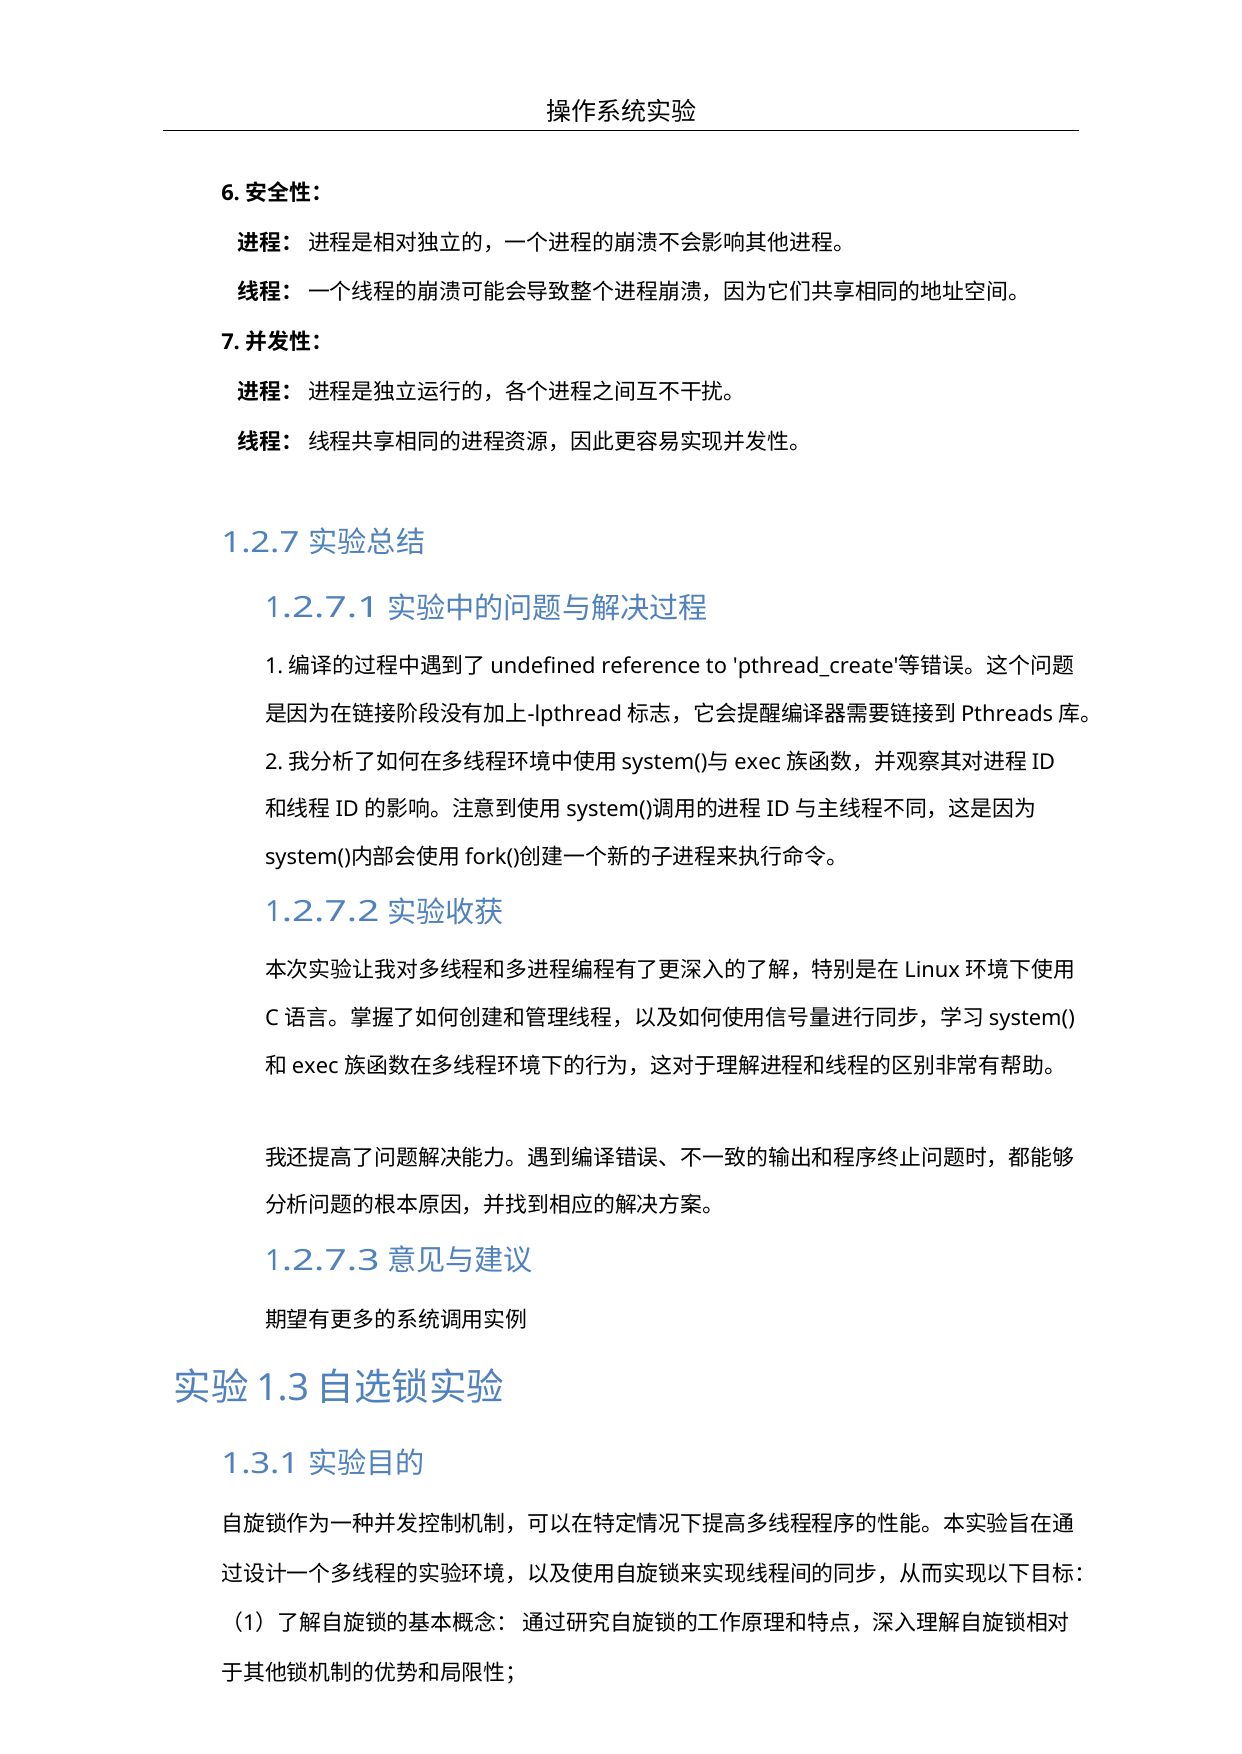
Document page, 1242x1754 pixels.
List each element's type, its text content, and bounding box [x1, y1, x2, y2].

text 1.2.7.1 实验中的问题与解决过程 [265, 582, 1081, 626]
text （1）了解自旋锁的基本概念： 通过研究自旋锁的工作原理和特点，深入理解自旋锁相对于其他锁机制的优势和局限性； [221, 1604, 1082, 1687]
text 2. 我分析了如何在多线程环境中使用 system()与 exec 族函数，并观察其对进程ID 和线程 ID 的影响。注意到使用 system()调用的进程 ID 与主线程不同，这是因为 system()内部会使用 fork()创建一个新的子进程来执行命令。 [265, 744, 1081, 871]
text 1.2.7.2 实验收获 [265, 886, 1081, 930]
text 进程： 进程是独立运行的，各个进程之间互不干扰。 [237, 372, 1081, 406]
text 期望有更多的系统调用实例 [265, 1301, 1081, 1334]
text 1.2.7.3 意见与建议 [265, 1235, 1081, 1279]
text 自旋锁作为一种并发控制机制，可以在特定情况下提高多线程程序的性能。本实验旨在通过设计一个多线程的实验环境，以及使用自旋锁来实现线程间的同步，从而实现以下目标： [221, 1504, 1082, 1587]
text 实验1.3自选锁实验 [173, 1357, 1069, 1411]
text 1. 编译的过程中遇到了 undefined reference to 'pthread_create'等错误。这个问题是因为在链接阶段没有加上-lpthread 标志，它会提醒编译器需要链接到 Pthreads 库。 [265, 648, 1081, 728]
text 线程： 线程共享相同的进程资源，因此更容易实现并发性。 [237, 422, 1081, 455]
text 进程： 进程是相对独立的，一个进程的崩溃不会影响其他进程。 [237, 223, 1081, 256]
text 1.2.7 实验总结 [221, 517, 1081, 561]
text 线程： 一个线程的崩溃可能会导致整个进程崩溃，因为它们共享相同的地址空间。 [237, 273, 1081, 306]
text 7. 并发性： [221, 322, 1081, 356]
text 我还提高了问题解决能力。遇到编译错误、不一致的输出和程序终止问题时，都能够分析问题的根本原因，并找到相应的解决方案。 [265, 1140, 1081, 1219]
text 本次实验让我对多线程和多进程编程有了更深入的了解，特别是在 Linux 环境下使用 C 语言。掌握了如何创建和管理线程，以及如何使用信号量进行同步，学习system()和 exec 族函数在多线程环境下的行为，这对于理解进程和线程的区别非常有帮助。 [265, 952, 1081, 1079]
text 1.3.1 实验目的 [221, 1438, 1082, 1482]
text 6. 安全性： [221, 173, 1081, 206]
